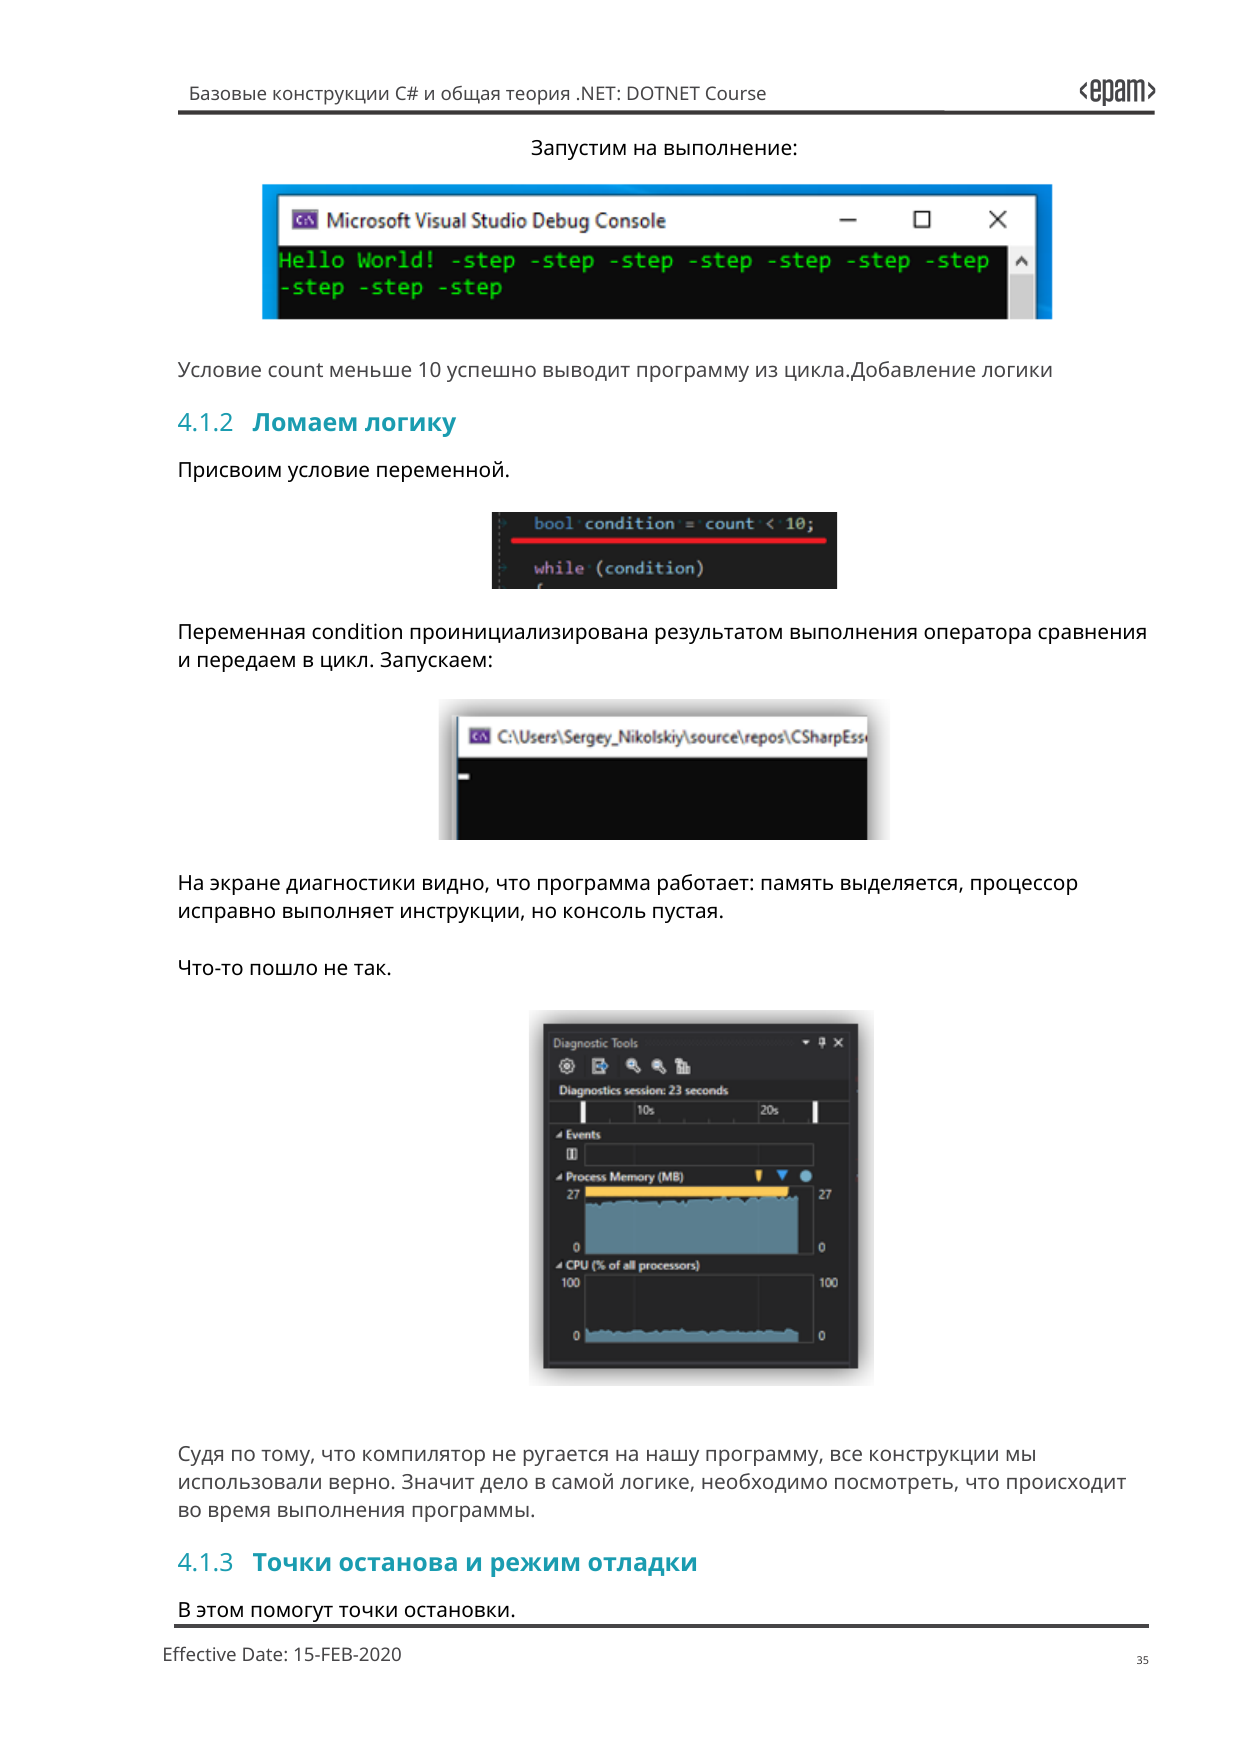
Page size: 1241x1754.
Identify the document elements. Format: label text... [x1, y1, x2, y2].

picture [528, 1010, 874, 1386]
picture [438, 699, 891, 840]
text На экране диагностики видно, что программа работает: память выделяется, процессор исправно выполняет инструкции, но консоль пустая. [177, 868, 1152, 925]
text Присвоим условие переменной. [177, 455, 1152, 484]
text Что-то пошло не так. [177, 953, 1152, 982]
text Условие count меньше 10 успешно выводит программу из цикла.Добавление логики [177, 355, 1152, 384]
text В этом помогут точки остановки. [177, 1596, 1152, 1624]
text Переменная condition проинициализирована результатом выполнения оператора сравнения и передаем в цикл. Запускаем: [177, 617, 1152, 674]
text Судя по тому, что компилятор не ругается на нашу программу, все конструкции мы использовали верно. Значит дело в самой логике, необходимо посмотреть, что происходит во время выполнения программы. [177, 1439, 1152, 1524]
picture [250, 161, 1079, 343]
picture [491, 512, 838, 589]
subtitle Ломаем логику [177, 404, 1152, 439]
subtitle Точки останова и режим отладки [177, 1545, 1152, 1579]
